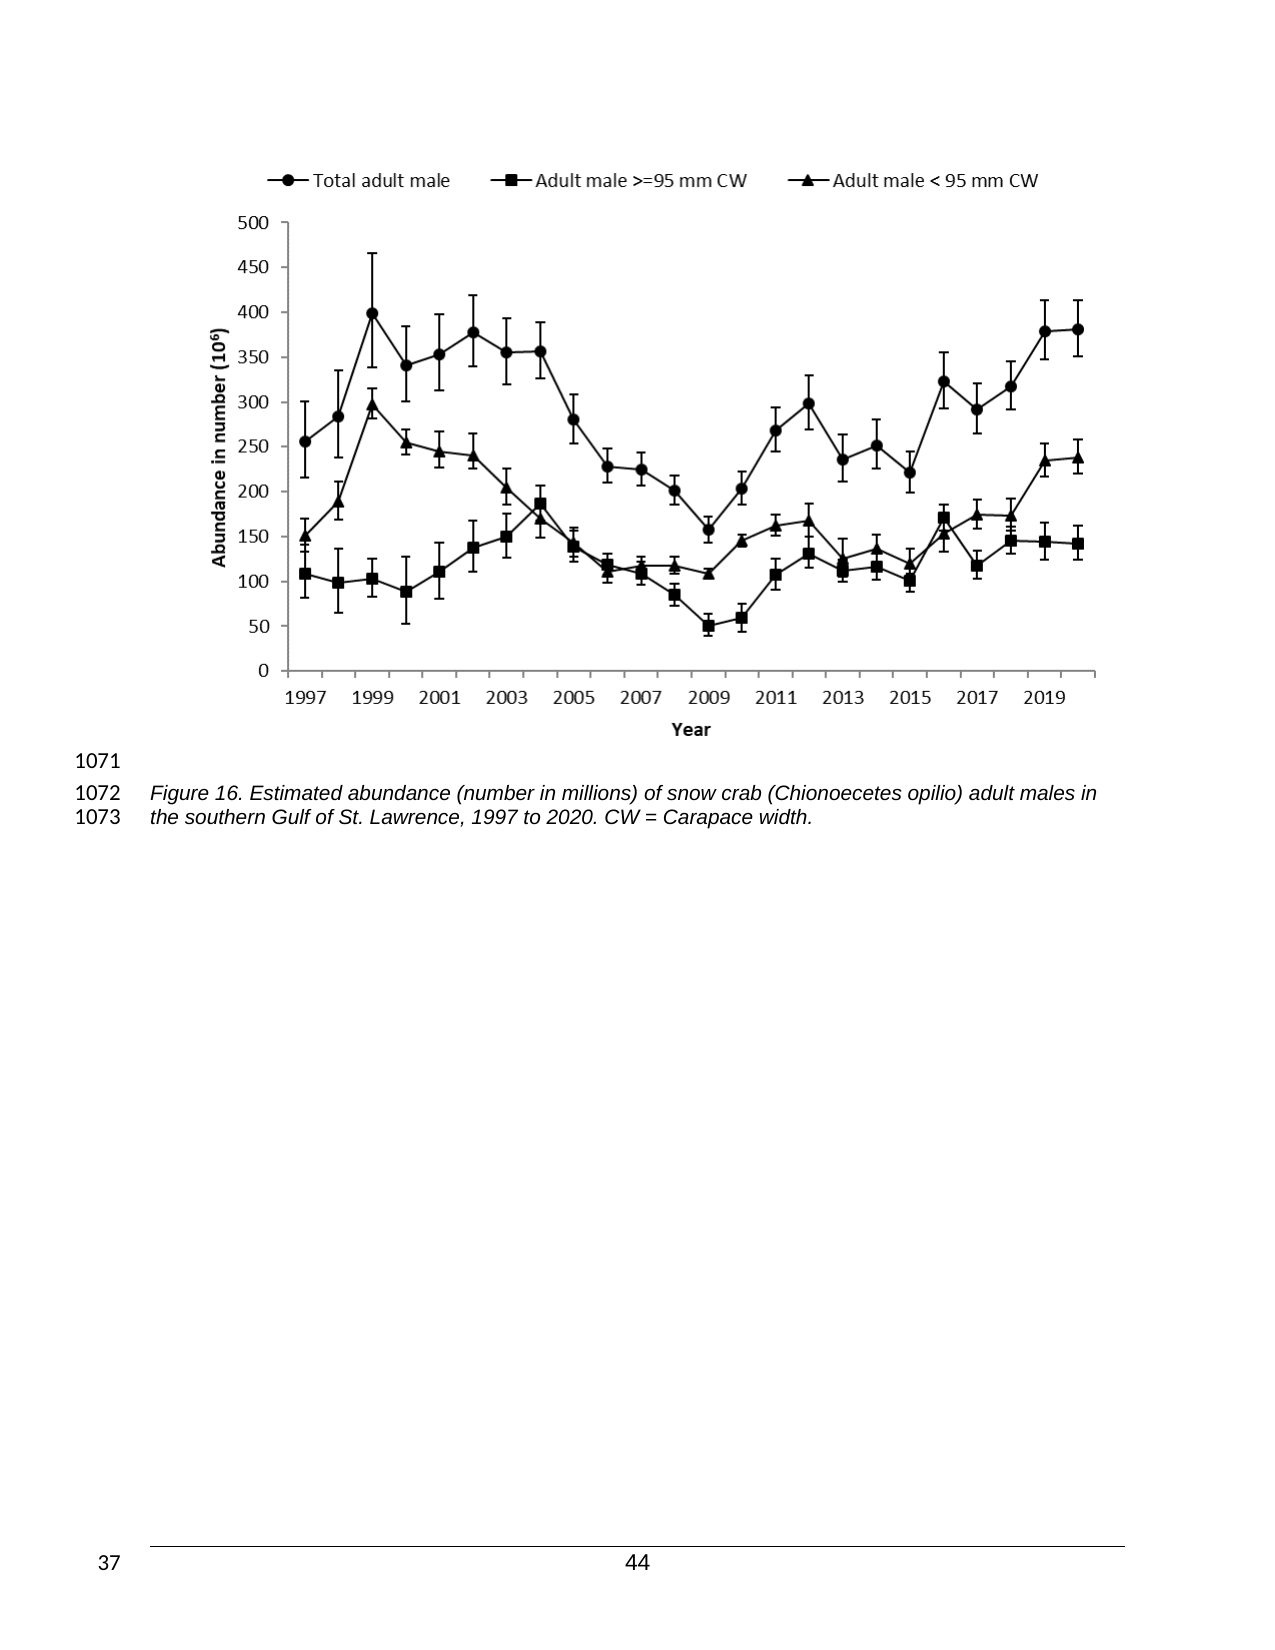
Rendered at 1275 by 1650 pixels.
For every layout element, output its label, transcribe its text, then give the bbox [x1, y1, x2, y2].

picture [179, 150, 1120, 768]
text Figure 16. Estimated abundance (number in millions) of snow crab (Chionoecetes opilio) adult males in the southern Gulf of St. Lawrence, 1997 to 2020. CW = Carapace width. [150, 781, 1125, 828]
